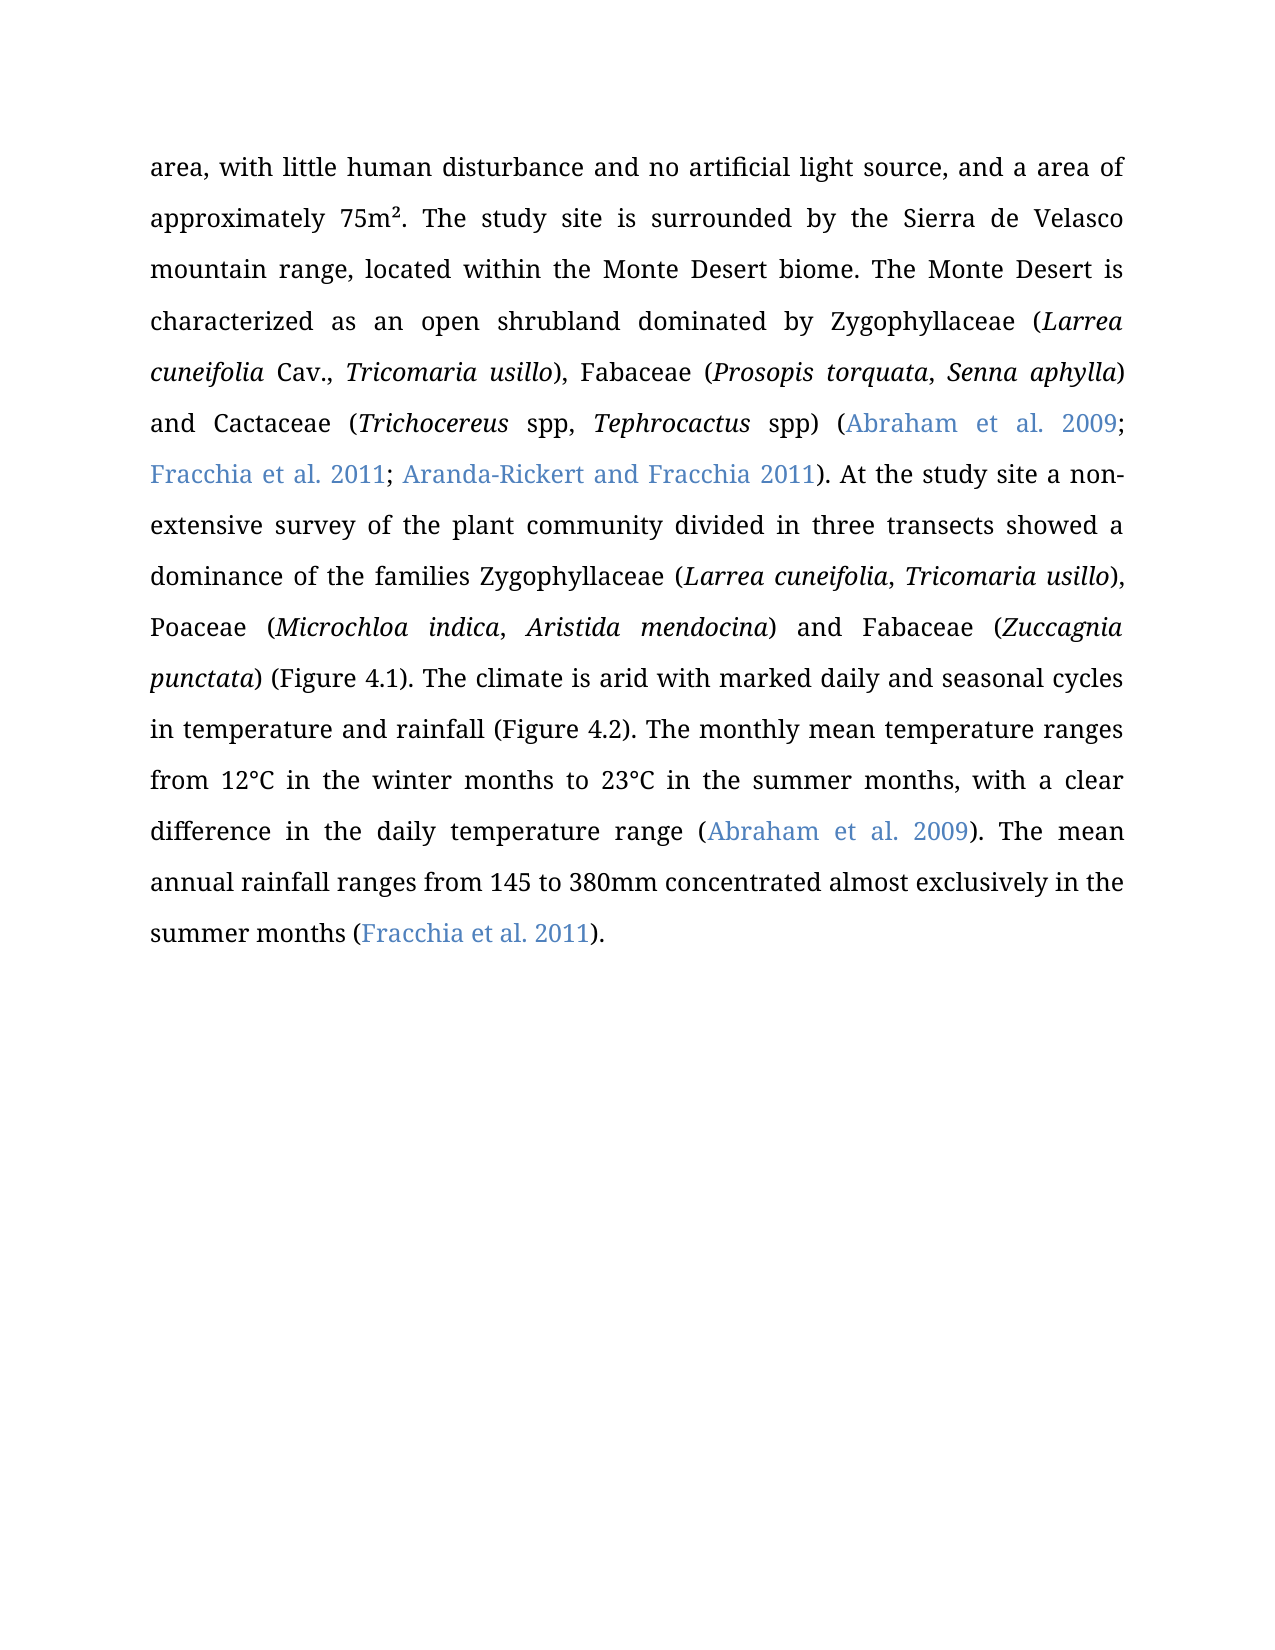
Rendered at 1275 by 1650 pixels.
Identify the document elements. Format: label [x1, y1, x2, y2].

text [150, 150, 1125, 950]
